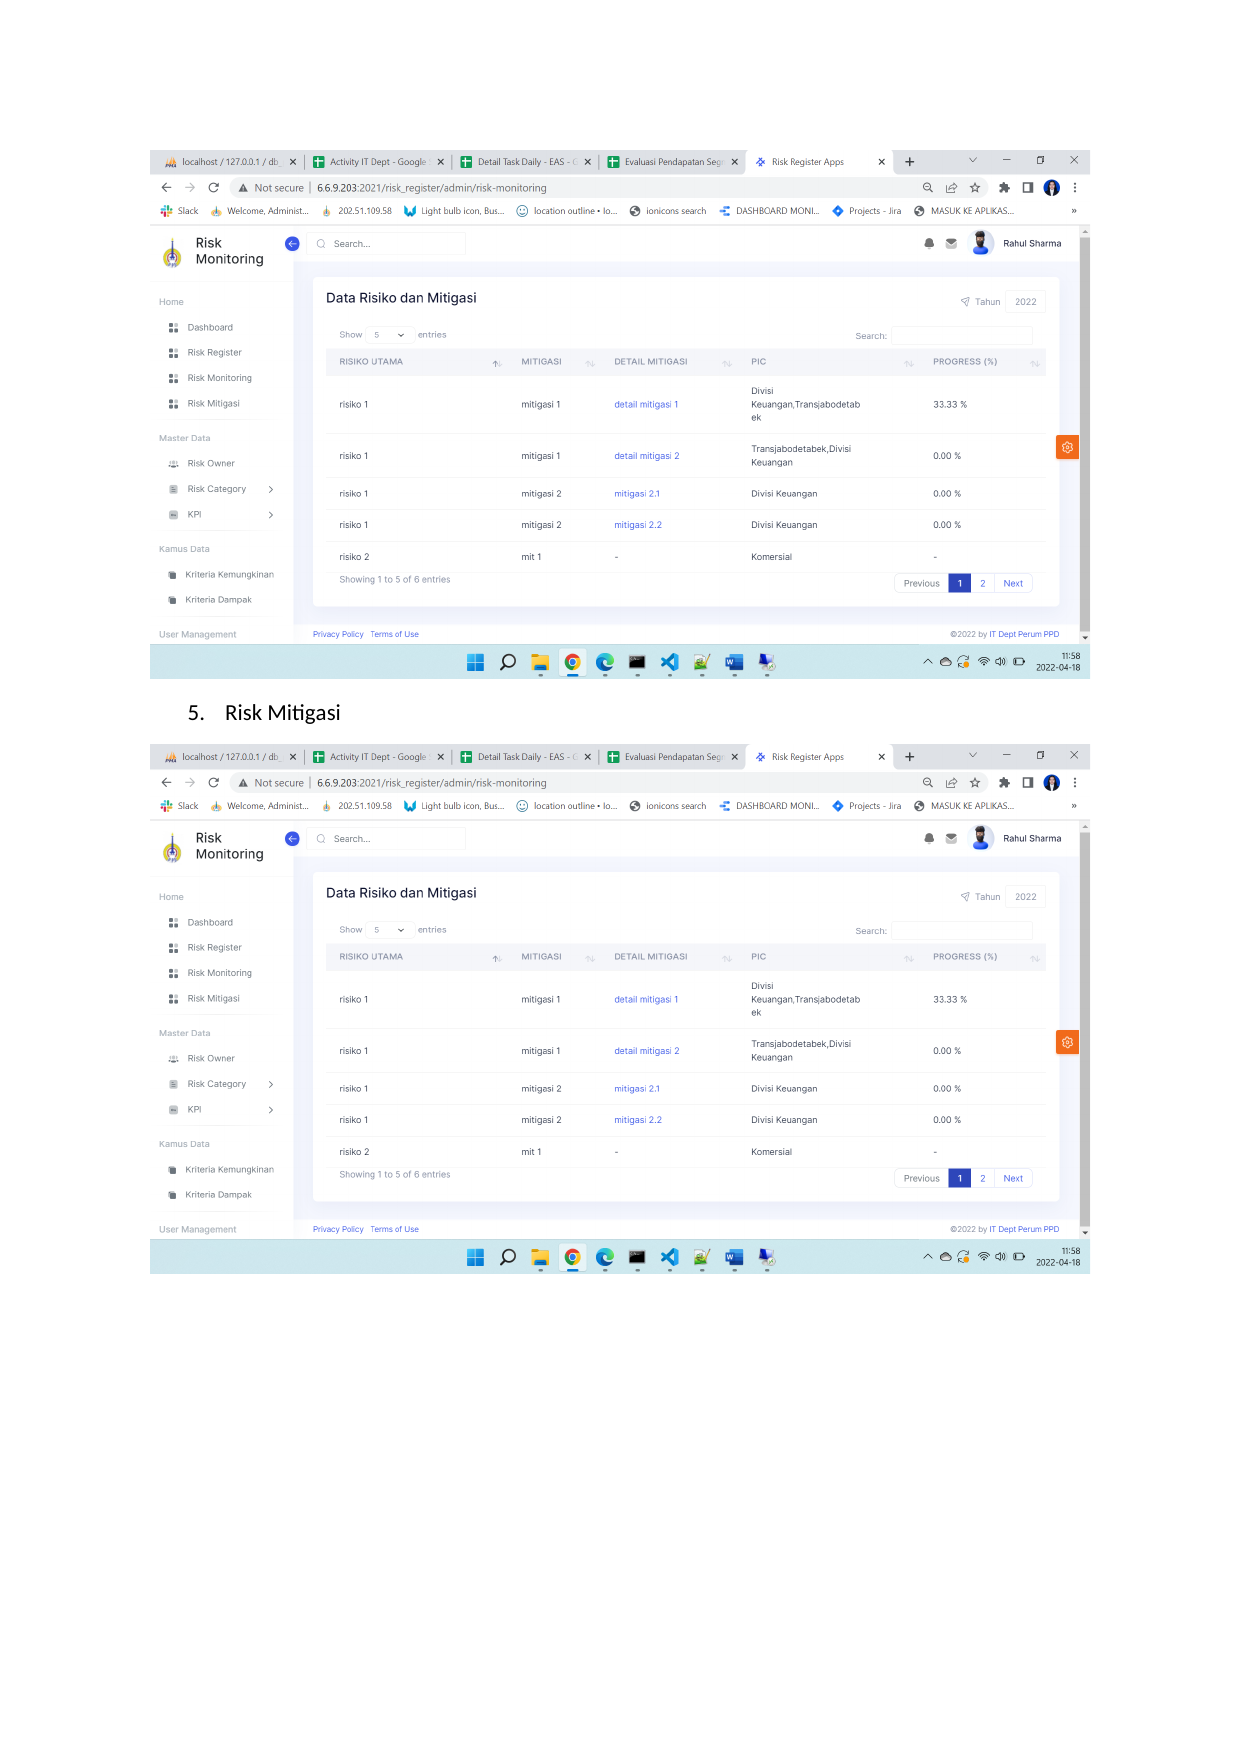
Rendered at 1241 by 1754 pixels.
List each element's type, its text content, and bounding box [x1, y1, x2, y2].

picture [150, 150, 1091, 679]
picture [150, 744, 1091, 1274]
list Risk Mitigasi [187, 698, 1090, 726]
